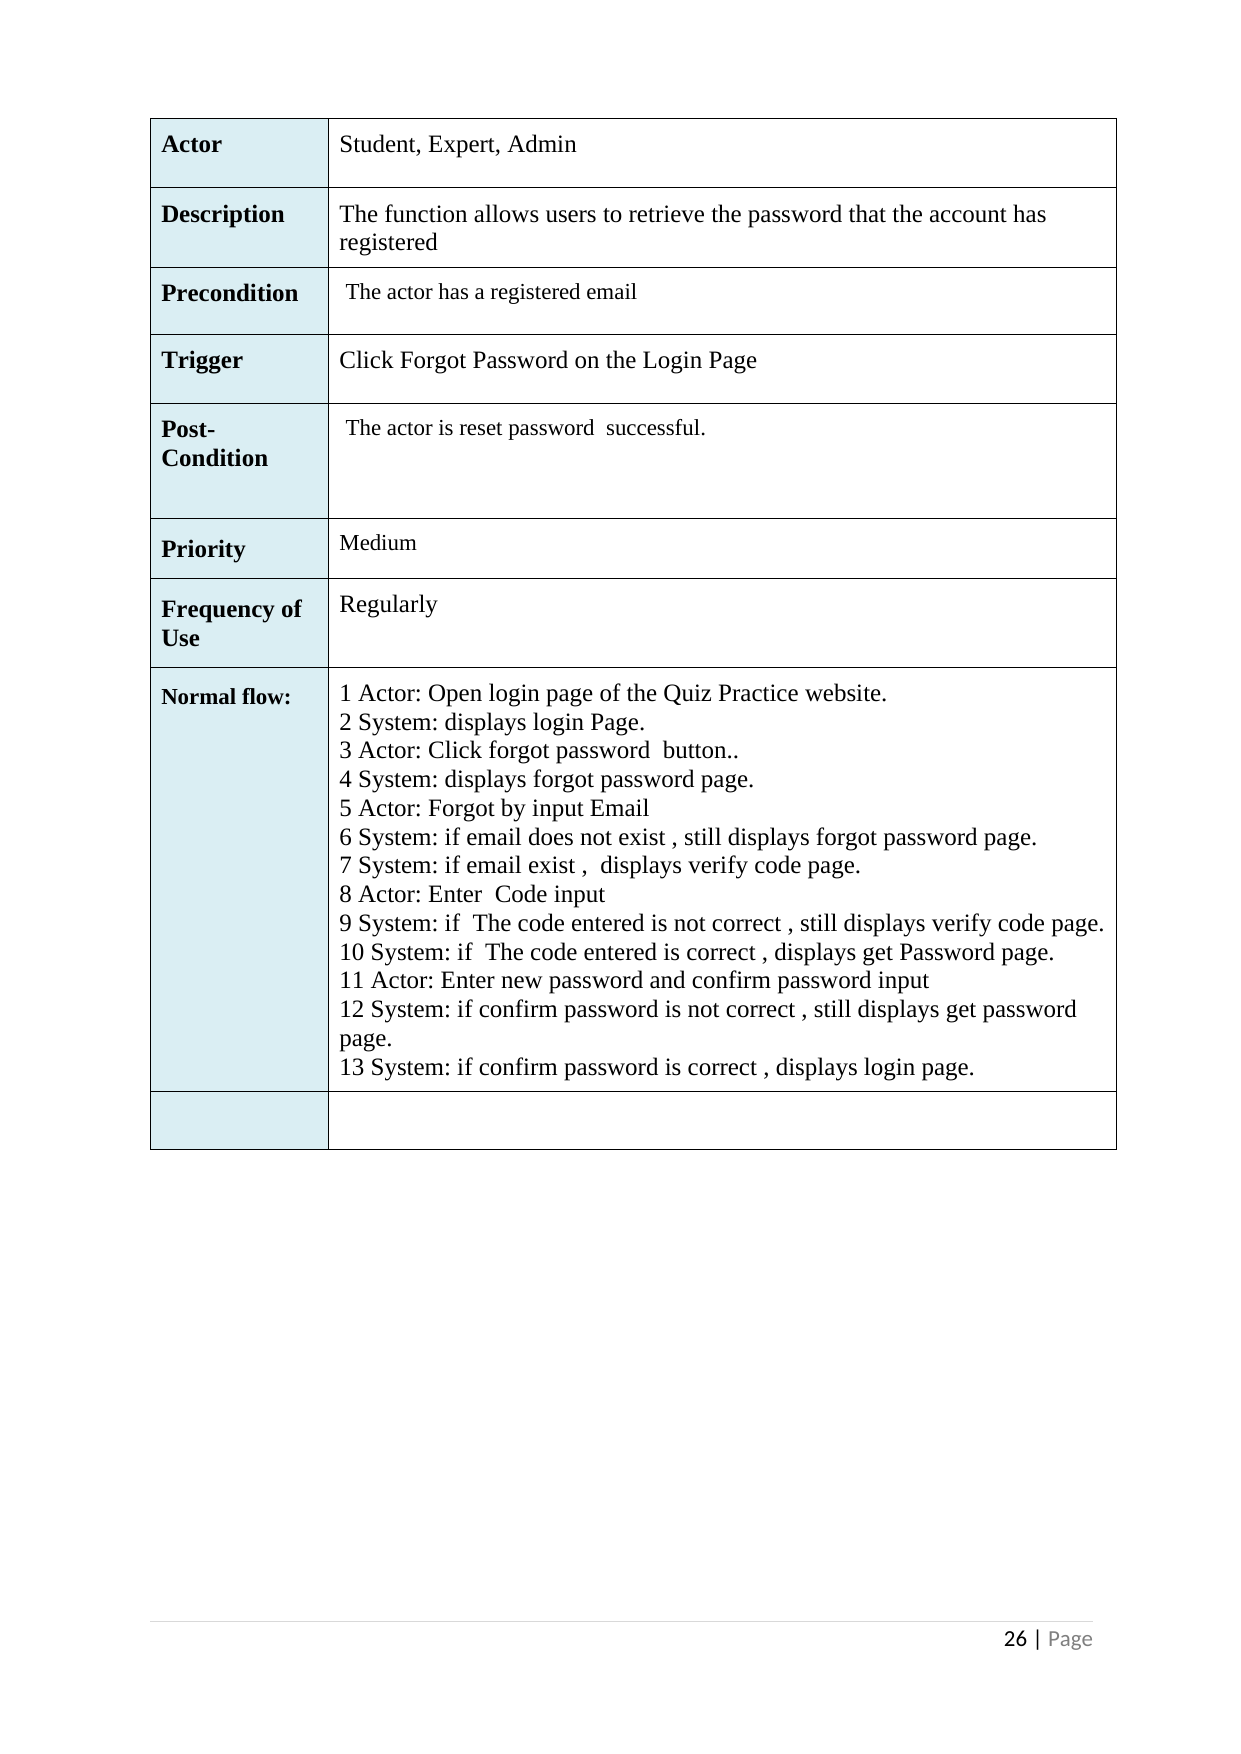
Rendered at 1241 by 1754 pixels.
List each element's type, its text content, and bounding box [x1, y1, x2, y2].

table_cell 1 Actor: Open login page of the Quiz Practice website. 2 System: displays login Page. 3 Actor: Click forgot password button.. 4 System: displays forgot password page. 5 Actor: Forgot by input Email 6 System: if email does not exist , still displays forgot password page. 7 System: if email exist , displays verify code page. 8 Actor: Enter Code input 9 System: if The code entered is not correct , still displays verify code page. 10 System: if The code entered is correct , displays get Password page. 11 Actor: Enter new password and confirm password input 12 System: if confirm password is not correct , still displays get password page. 13 System: if confirm password is correct , displays login page. [329, 668, 1116, 1091]
table_cell Regularly [329, 579, 1116, 667]
table_cell Student, Expert, Admin [329, 119, 1116, 187]
table_cell [329, 1092, 1116, 1149]
table_cell Post-Condition [151, 404, 328, 518]
table_cell Click Forgot Password on the Login Page [329, 335, 1116, 403]
table_cell Frequency of Use [151, 579, 328, 667]
table_cell Description [151, 188, 328, 267]
table_cell The function allows users to retrieve the password that the account has registered [329, 188, 1116, 267]
table_cell [151, 1092, 328, 1149]
table_cell Precondition [151, 268, 328, 334]
table_cell Trigger [151, 335, 328, 403]
table_cell The actor is reset password successful. [329, 404, 1116, 518]
table_cell Priority [151, 519, 328, 578]
table_cell The actor has a registered email [329, 268, 1116, 334]
table_cell Normal flow: [151, 668, 328, 1091]
table_cell Medium [329, 519, 1116, 578]
table_cell Actor [151, 119, 328, 187]
